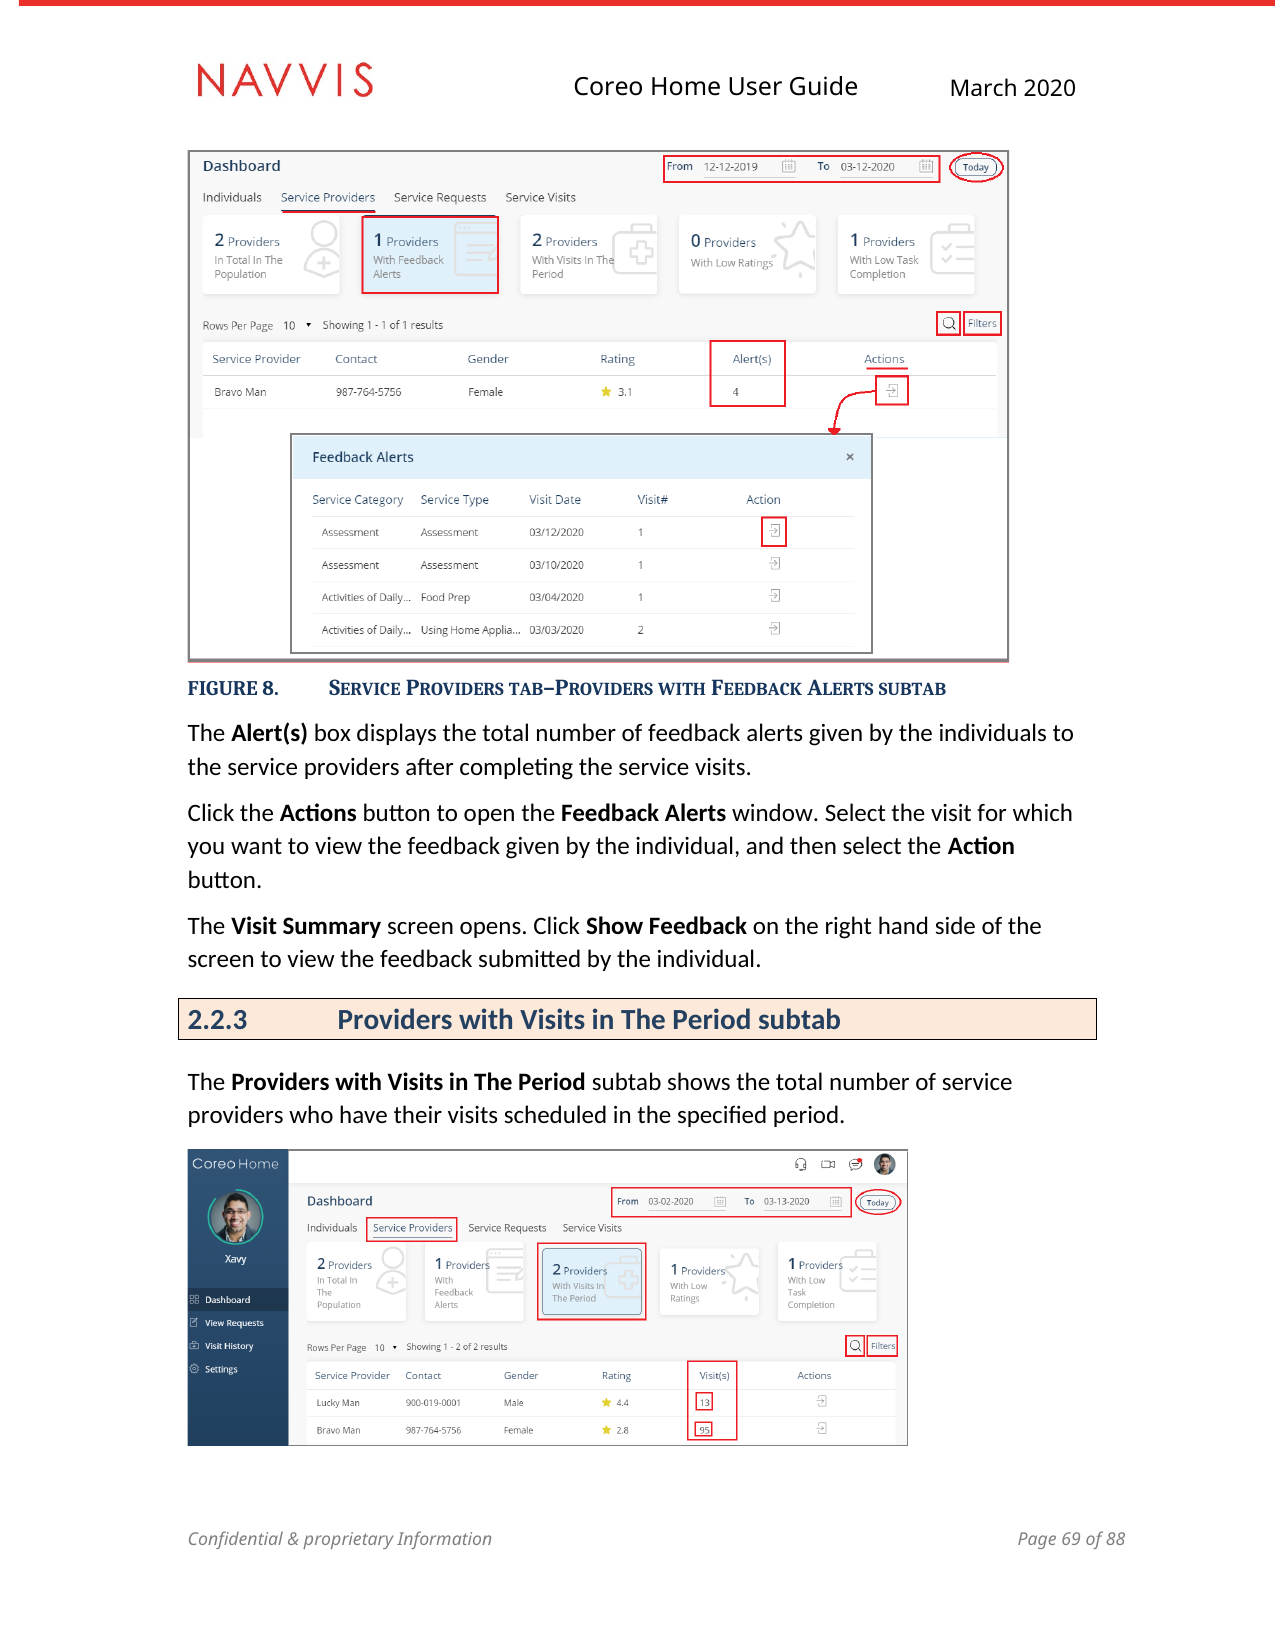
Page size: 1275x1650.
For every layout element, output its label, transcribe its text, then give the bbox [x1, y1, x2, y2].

picture [187, 150, 1010, 663]
subtitle Providers with Visits in The Period subtab [179, 999, 1096, 1039]
text The Providers with Visits in The Period subtab shows the total number of service providers who have their visits scheduled in the specified period. [187, 1066, 1087, 1130]
picture [187, 1149, 908, 1446]
picture [187, 55, 383, 104]
text Click the Actions button to open the Feedback Alerts window. Select the visit for which you want to view the feedback given by the individual, and then select the Action button. [187, 797, 1087, 894]
text The Visit Summary screen opens. Click Show Feedback on the right hand side of the screen to view the feedback submitted by the individual. [187, 910, 1087, 974]
text The Alert(s) box displays the total number of feedback alerts given by the individuals to the service providers after completing the service visits. [187, 717, 1087, 781]
text Service Providers tab–Providers with Feedback Alerts subtab [187, 675, 1087, 701]
